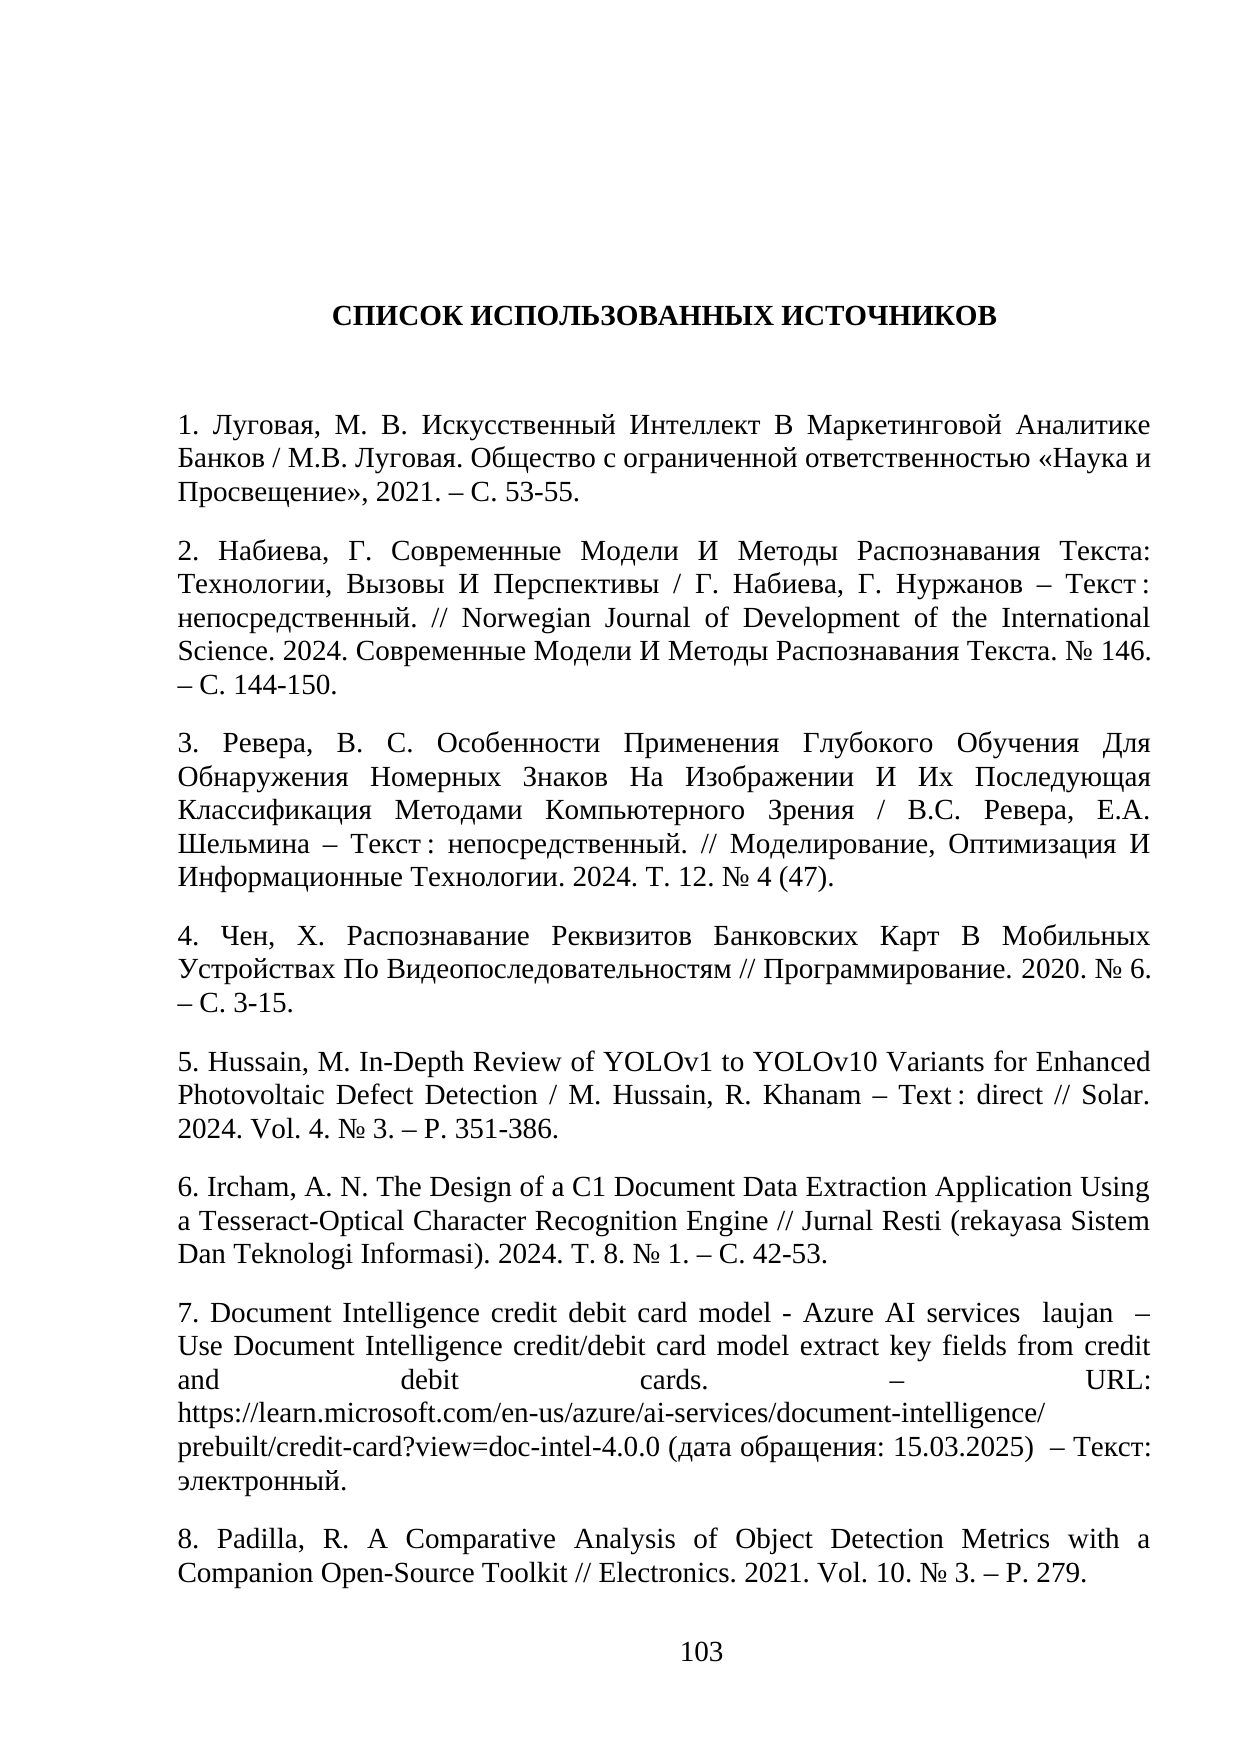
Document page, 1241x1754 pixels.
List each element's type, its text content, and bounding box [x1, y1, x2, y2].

text 6. Ircham, A. N. The Design of a C1 Document Data Extraction Application Using a Tesseract-Optical Character Recognition Engine // Jurnal Resti (rekayasa Sistem Dan Teknologi Informasi). 2024. Т. 8. № 1. – С. 42-53. [177, 1169, 1152, 1270]
text 1. Луговая, М. В. Искусственный Интеллект В Маркетинговой Аналитике Банков / М.В. Луговая. Общество с ограниченной ответственностью «Наука и Просвещение», 2021. – С. 53-55. [177, 407, 1152, 508]
text 7. Document Intelligence credit debit card model - Azure AI services laujan – Use Document Intelligence credit/debit card model extract key fields from credit and debit cards. – URL: https://learn.microsoft.com/en-us/azure/ai-services/document-intelligence/prebuilt/credit-card?view=doc-intel-4.0.0 (дата обращения: 15.03.2025) – Текст: электронный. [177, 1295, 1152, 1496]
text 8. Padilla, R. A Comparative Analysis of Object Detection Metrics with a Companion Open-Source Toolkit // Electronics. 2021. Vol. 10. № 3. – P. 279. [177, 1521, 1152, 1588]
text 4. Чен, Х. Распознавание Реквизитов Банковских Карт В Мобильных Устройствах По Видеопоследовательностям // Программирование. 2020. № 6. – С. 3-15. [177, 918, 1152, 1019]
text 5. Hussain, M. In-Depth Review of YOLOv1 to YOLOv10 Variants for Enhanced Photovoltaic Defect Detection / M. Hussain, R. Khanam – Text : direct // Solar. 2024. Vol. 4. № 3. – P. 351-386. [177, 1044, 1152, 1144]
text 2. Набиева, Г. Современные Модели И Методы Распознавания Текста: Технологии, Вызовы И Перспективы / Г. Набиева, Г. Нуржанов – Текст : непосредственный. // Norwegian Journal of Development of the International Science. 2024. Современные Модели И Методы Распознавания Текста. № 146. – С. 144-150. [177, 533, 1152, 700]
subtitle СПИСОК ИСПОЛЬЗОВАННЫХ ИСТОЧНИКОВ [177, 298, 1152, 332]
text 3. Ревера, В. С. Особенности Применения Глубокого Обучения Для Обнаружения Номерных Знаков На Изображении И Их Последующая Классификация Методами Компьютерного Зрения / В.С. Ревера, Е.А. Шельмина – Текст : непосредственный. // Моделирование, Оптимизация И Информационные Технологии. 2024. Т. 12. № 4 (47). [177, 725, 1152, 893]
